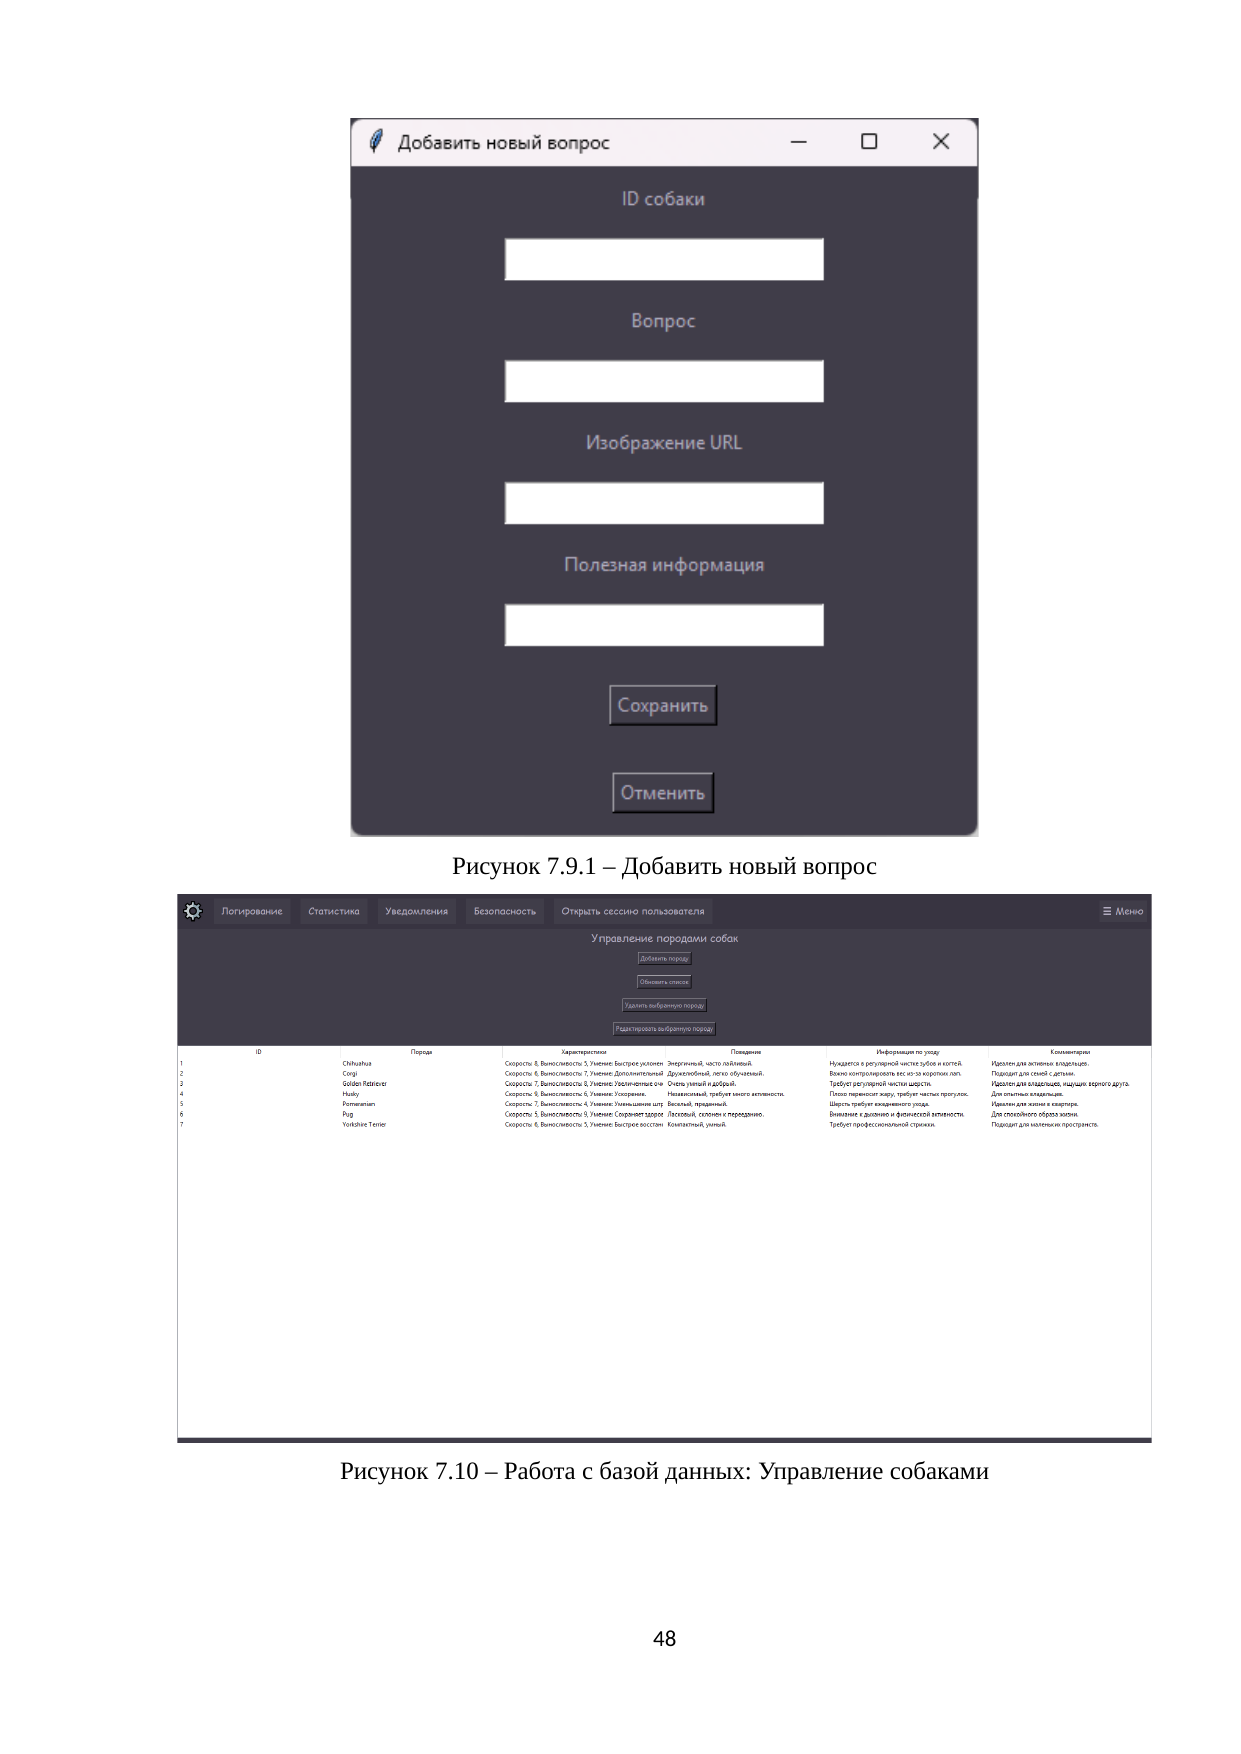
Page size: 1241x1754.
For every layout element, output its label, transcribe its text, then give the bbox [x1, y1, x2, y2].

picture [350, 118, 979, 837]
picture [177, 894, 1152, 1443]
text Рисунок 7.10 – Работа с базой данных: Управление собаками [177, 1456, 1152, 1485]
text Рисунок 7.9.1 – Добавить новый вопрос [177, 851, 1152, 880]
